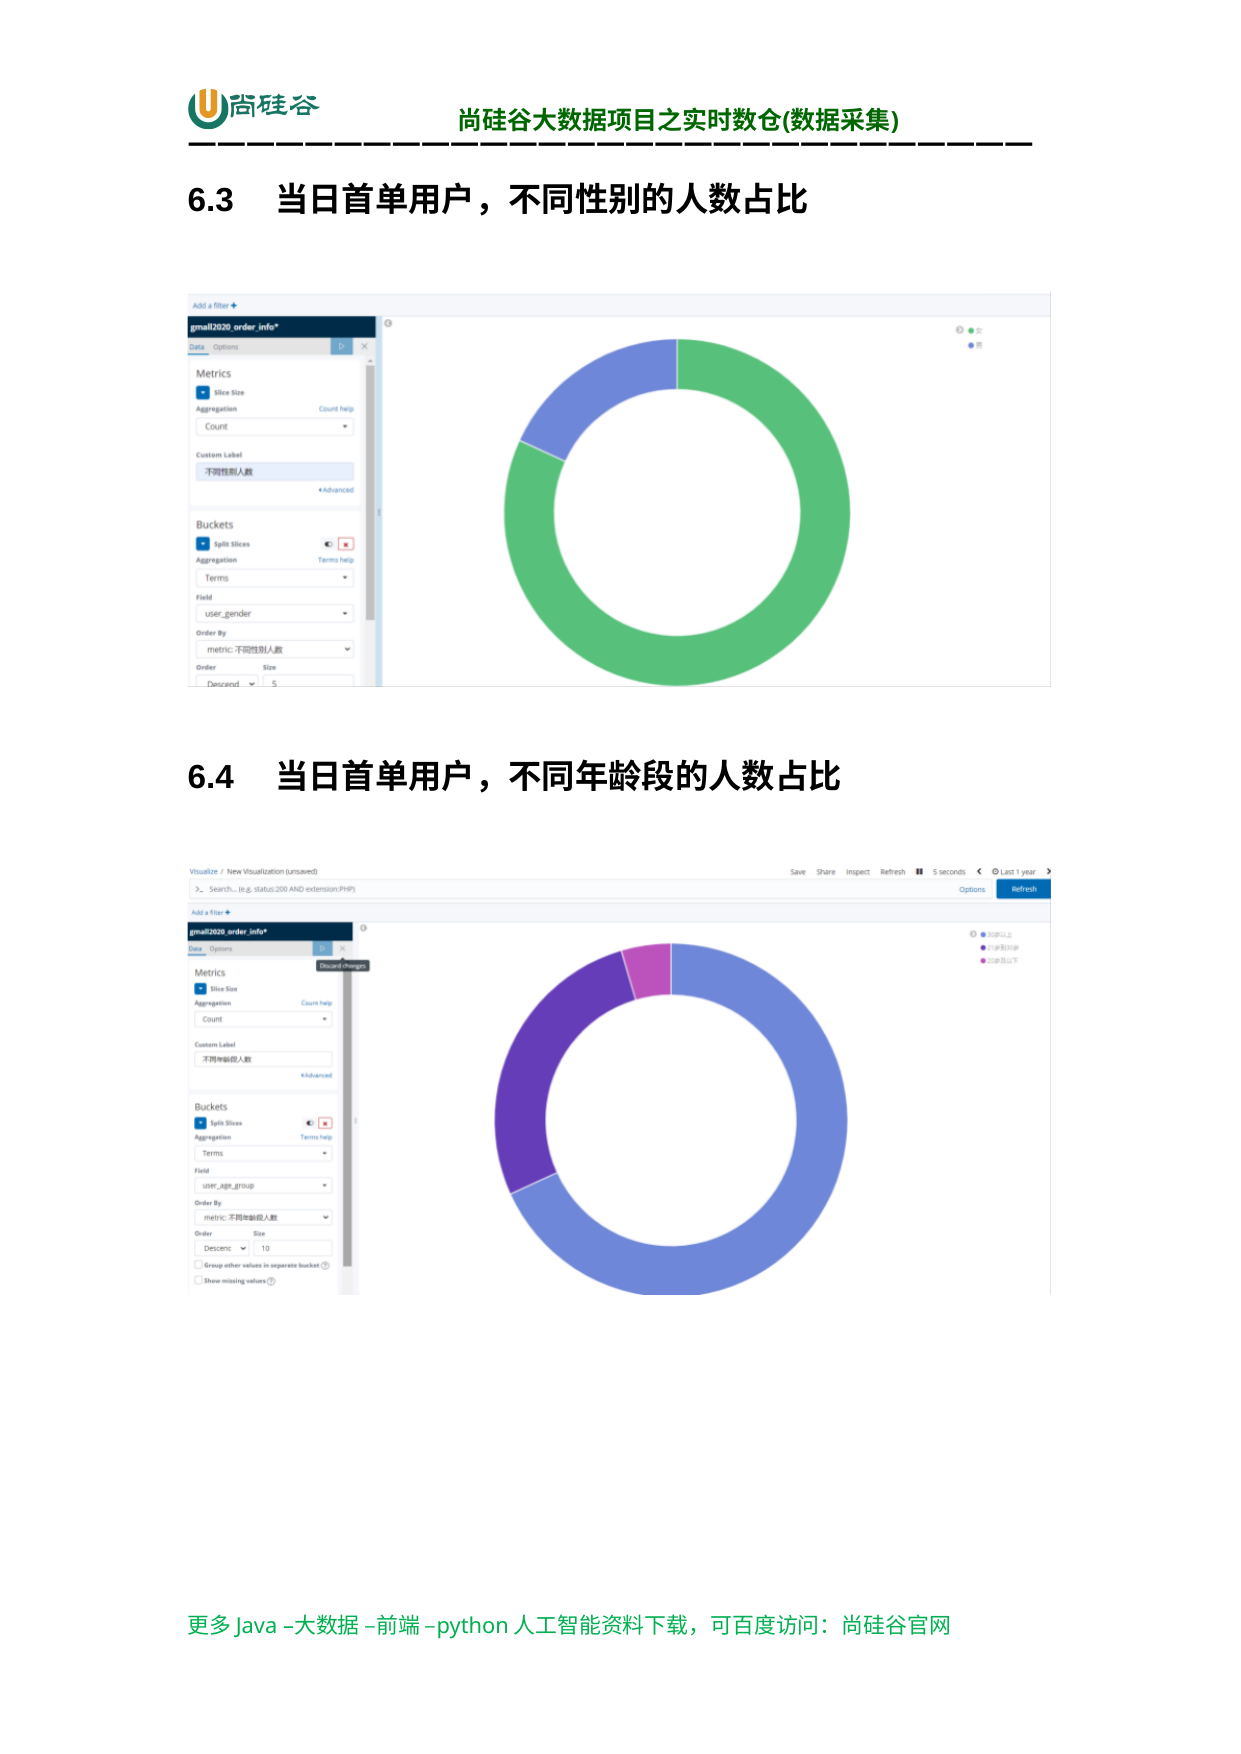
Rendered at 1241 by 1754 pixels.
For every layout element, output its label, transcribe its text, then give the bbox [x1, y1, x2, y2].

picture [187, 868, 1053, 1295]
picture [187, 88, 321, 130]
subtitle 当日首单用户，不同年龄段的人数占比 [187, 741, 1053, 806]
picture [187, 291, 1053, 689]
subtitle 当日首单用户，不同性别的人数占比 [187, 165, 1053, 230]
